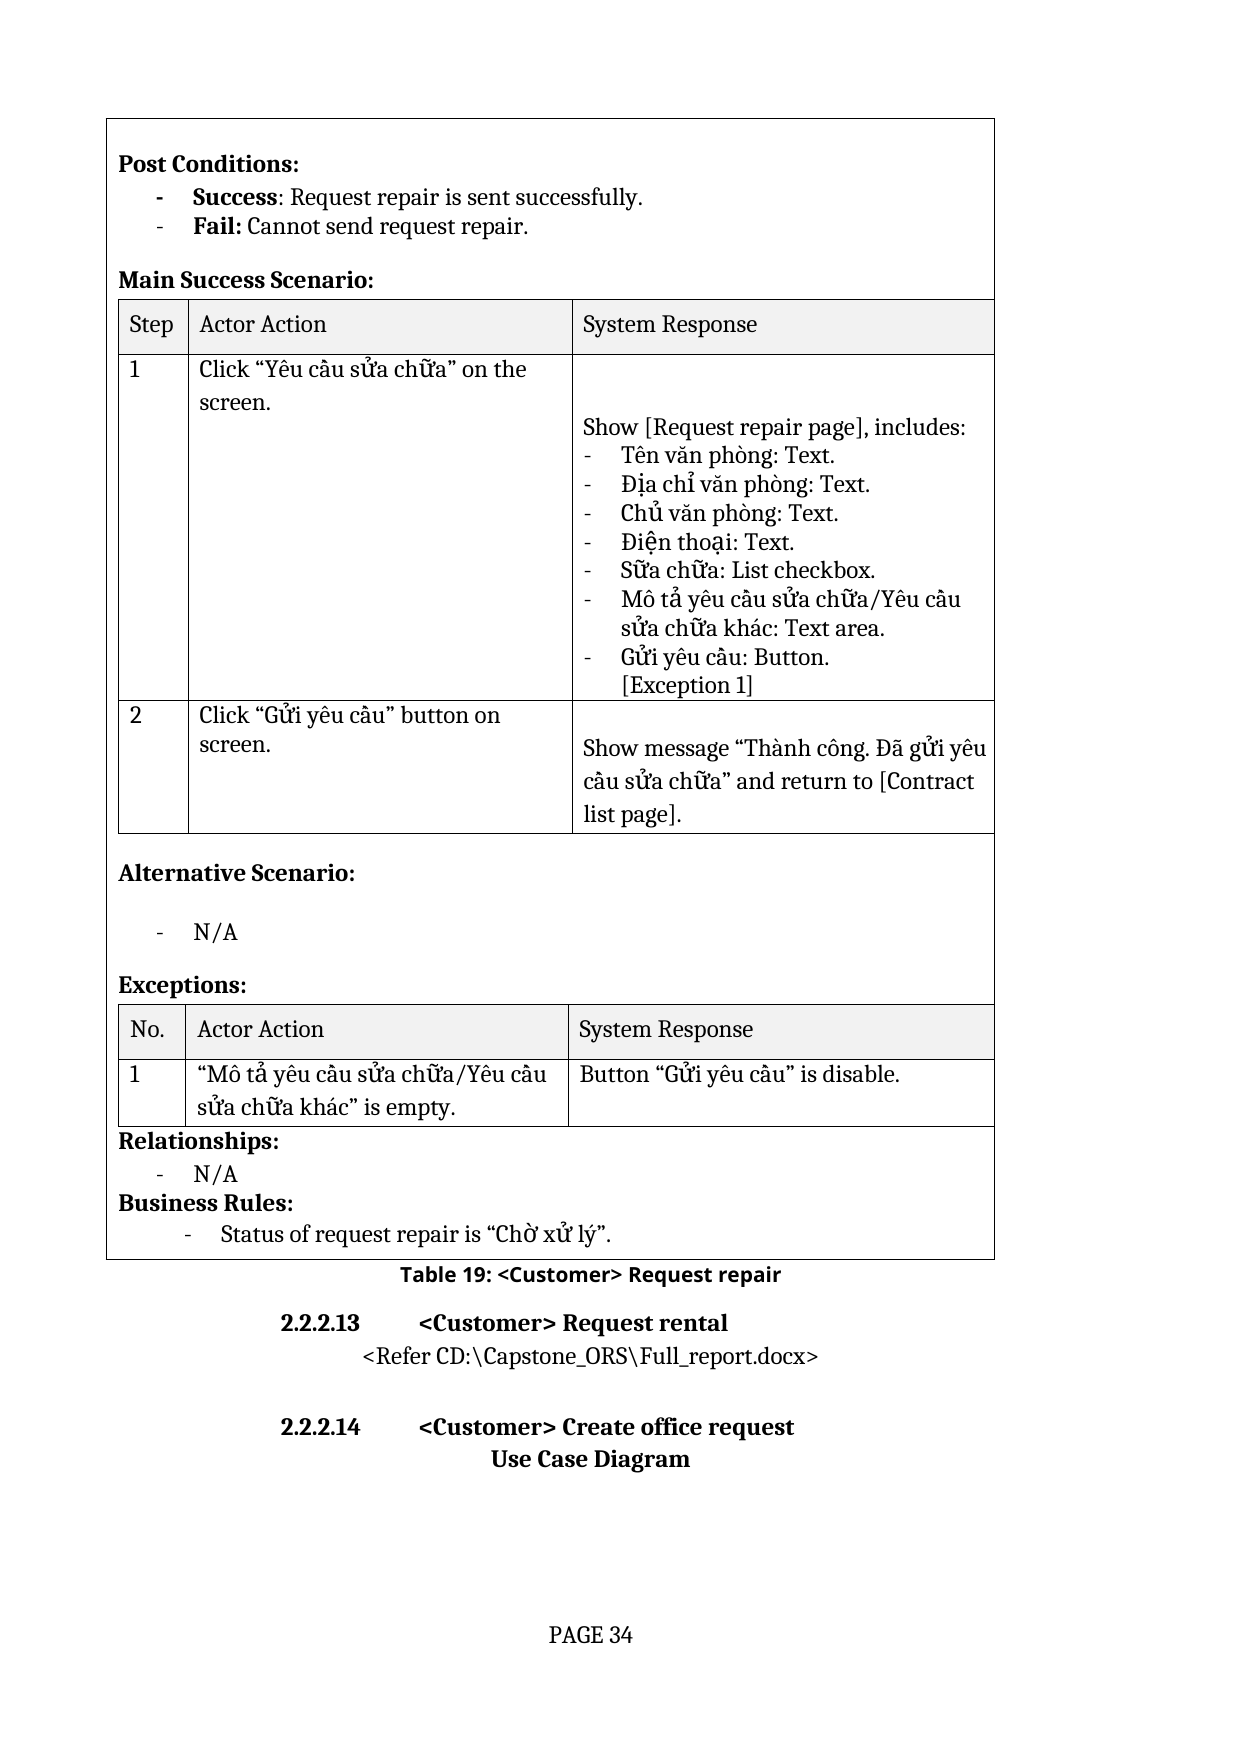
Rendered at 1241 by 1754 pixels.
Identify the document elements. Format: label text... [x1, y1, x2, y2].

subtitle <Customer> Create office request [281, 1412, 1063, 1441]
text Use Case Diagram [118, 1445, 1063, 1474]
subtitle <Customer> Request rental [281, 1309, 1063, 1338]
text <Refer CD:\Capstone_ORS\Full_report.docx> [118, 1342, 1063, 1371]
